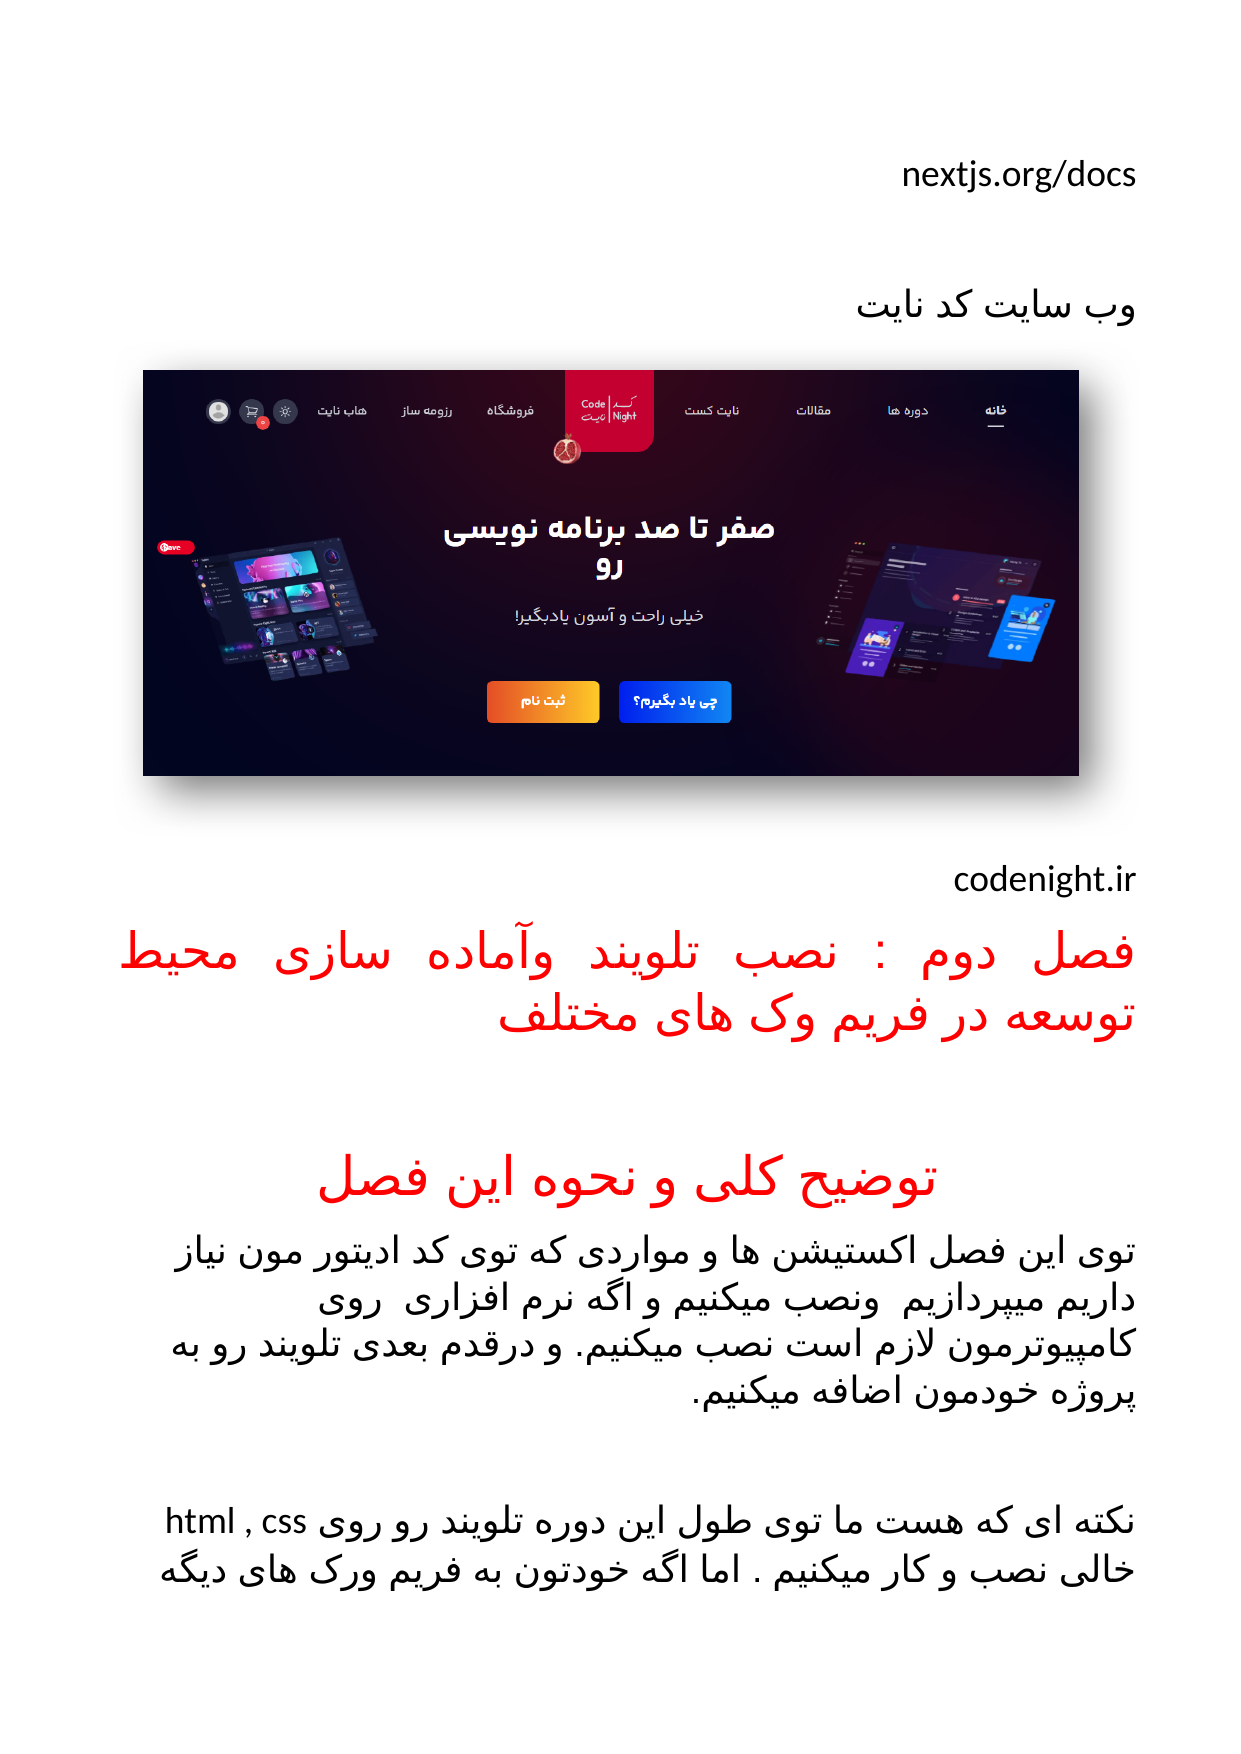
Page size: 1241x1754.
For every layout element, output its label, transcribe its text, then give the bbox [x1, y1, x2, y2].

text توی این فصل اکستیشن ها و مواردی که توی کد ادیتور مون نیاز داریم میپردازیم ونصب میکنیم و اگه نرم افزاری روی کامپیوترمون لازم است نصب میکنیم. و درقدم بعدی تلویند رو به پروژه خودمون اضافه میکنیم. [118, 1228, 1137, 1411]
picture [143, 370, 1079, 776]
text codenight.ir [118, 855, 1137, 901]
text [118, 1497, 1137, 1590]
text nextjs.org/docs [118, 150, 1137, 196]
text توضیح کلی و نحوه این فصل [118, 1144, 1137, 1207]
text فصل دوم : نصب تلویند وآماده سازی محیط توسعه در فریم وک های مختلف [118, 921, 1137, 1041]
text وب سایت کد نایت [118, 282, 1137, 325]
